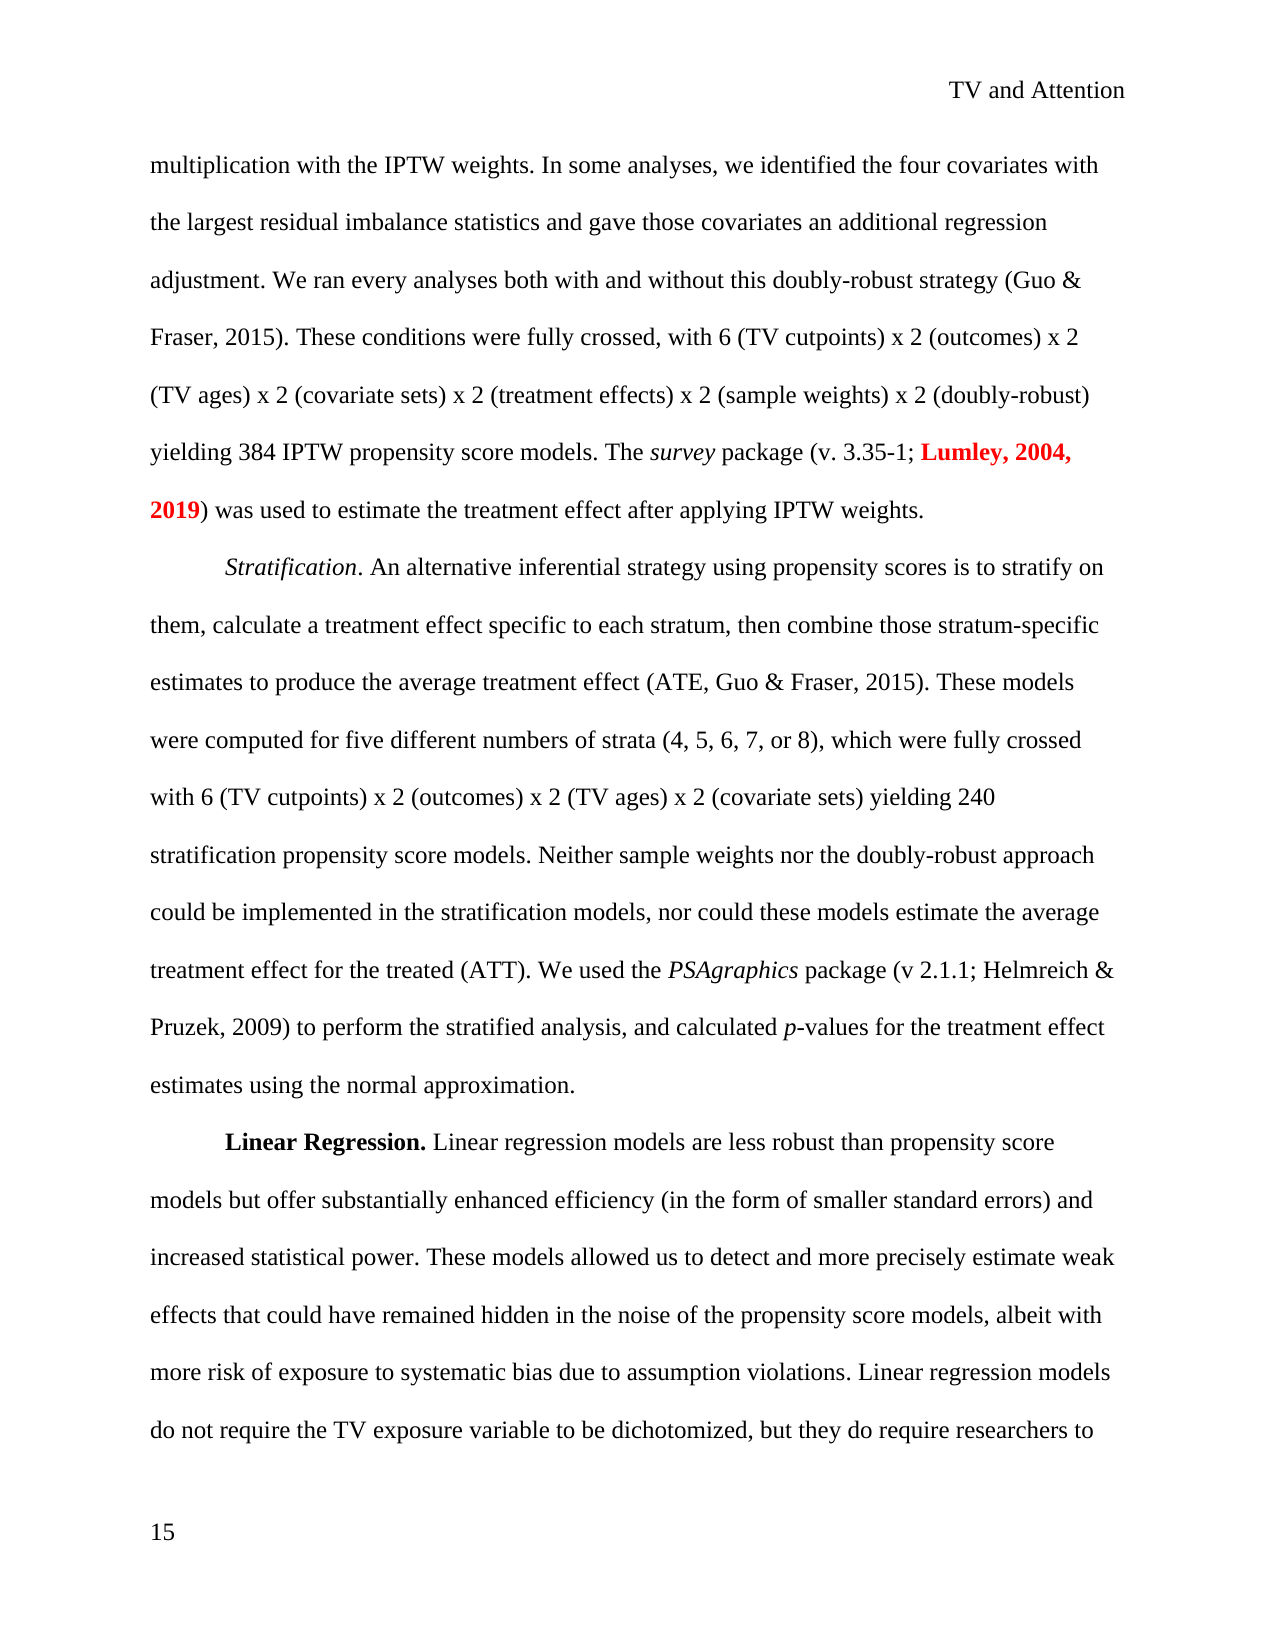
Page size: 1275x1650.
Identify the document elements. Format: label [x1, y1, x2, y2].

text [150, 1127, 1125, 1444]
